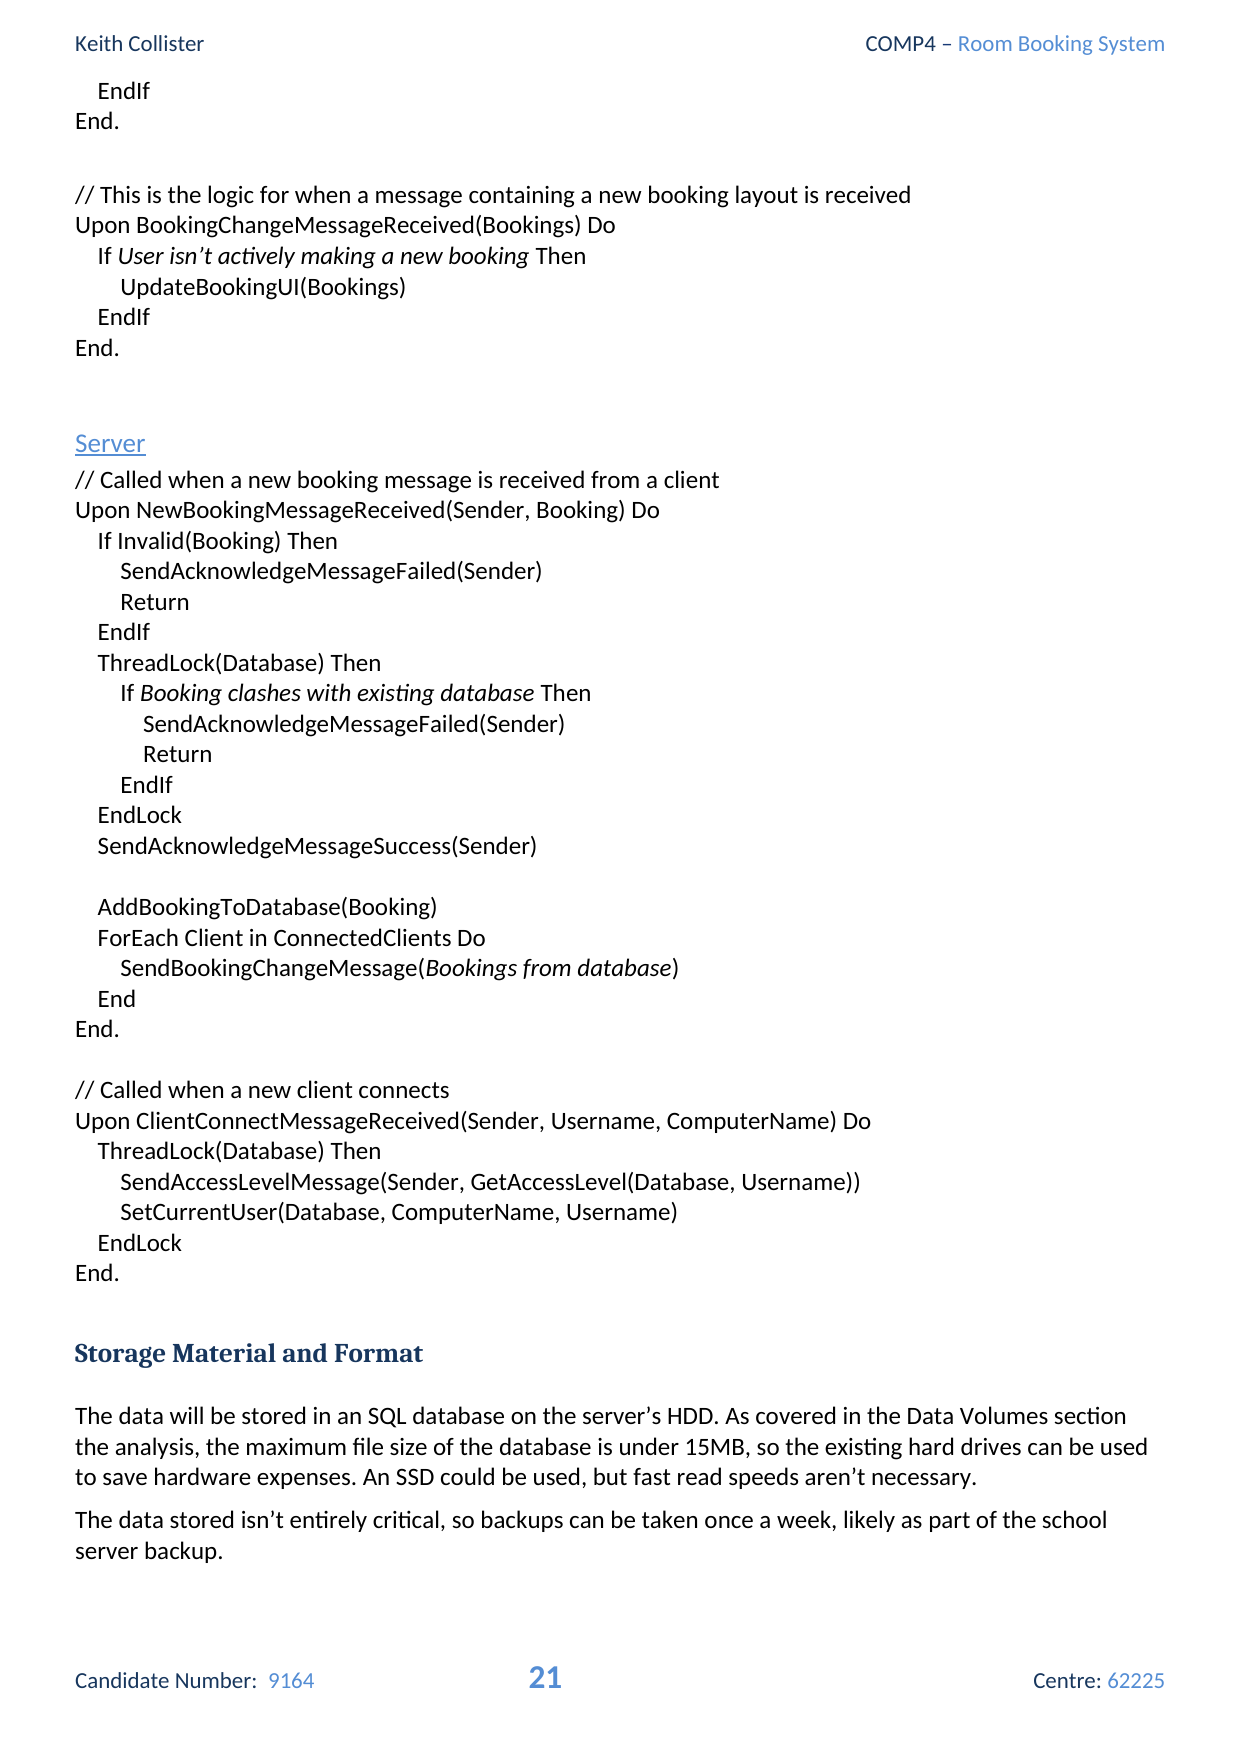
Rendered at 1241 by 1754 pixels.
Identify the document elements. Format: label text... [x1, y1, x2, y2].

text The data stored isn’t entirely critical, so backups can be taken once a week, likely as part of the school server backup. [75, 1504, 1165, 1565]
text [75, 75, 1165, 136]
subtitle Server [75, 426, 1165, 459]
text // Called when a new booking message is received from a client Upon NewBookingMessageReceived(Sender, Booking) Do If Invalid(Booking) Then SendAcknowledgeMessageFailed(Sender) Return EndIf ThreadLock(Database) Then If Booking clashes with existing database Then SendAcknowledgeMessageFailed(Sender) Return EndIf EndLock SendAcknowledgeMessageSuccess(Sender) AddBookingToDatabase(Booking) ForEach Client in ConnectedClients Do SendBookingChangeMessage(Bookings from database) End End. // Called when a new client connects Upon ClientConnectMessageReceived(Sender, Username, ComputerName) Do ThreadLock(Database) Then SendAccessLevelMessage(Sender, GetAccessLevel(Database, Username)) SetCurrentUser(Database, ComputerName, Username) EndLock End. [75, 464, 1165, 1288]
subtitle Storage Material and Format [75, 1338, 1165, 1369]
text // This is the logic for when a message containing a new booking layout is received Upon BookingChangeMessageReceived(Bookings) Do If User isn’t actively making a new booking Then UpdateBookingUI(Bookings) EndIf End. [75, 148, 1165, 362]
text The data will be stored in an SQL database on the server’s HDD. As covered in the Data Volumes section the analysis, the maximum file size of the database is under 15MB, so the existing hard drives can be used to save hardware expenses. An SSD could be used, but fast read speeds aren’t necessary. [75, 1400, 1165, 1492]
